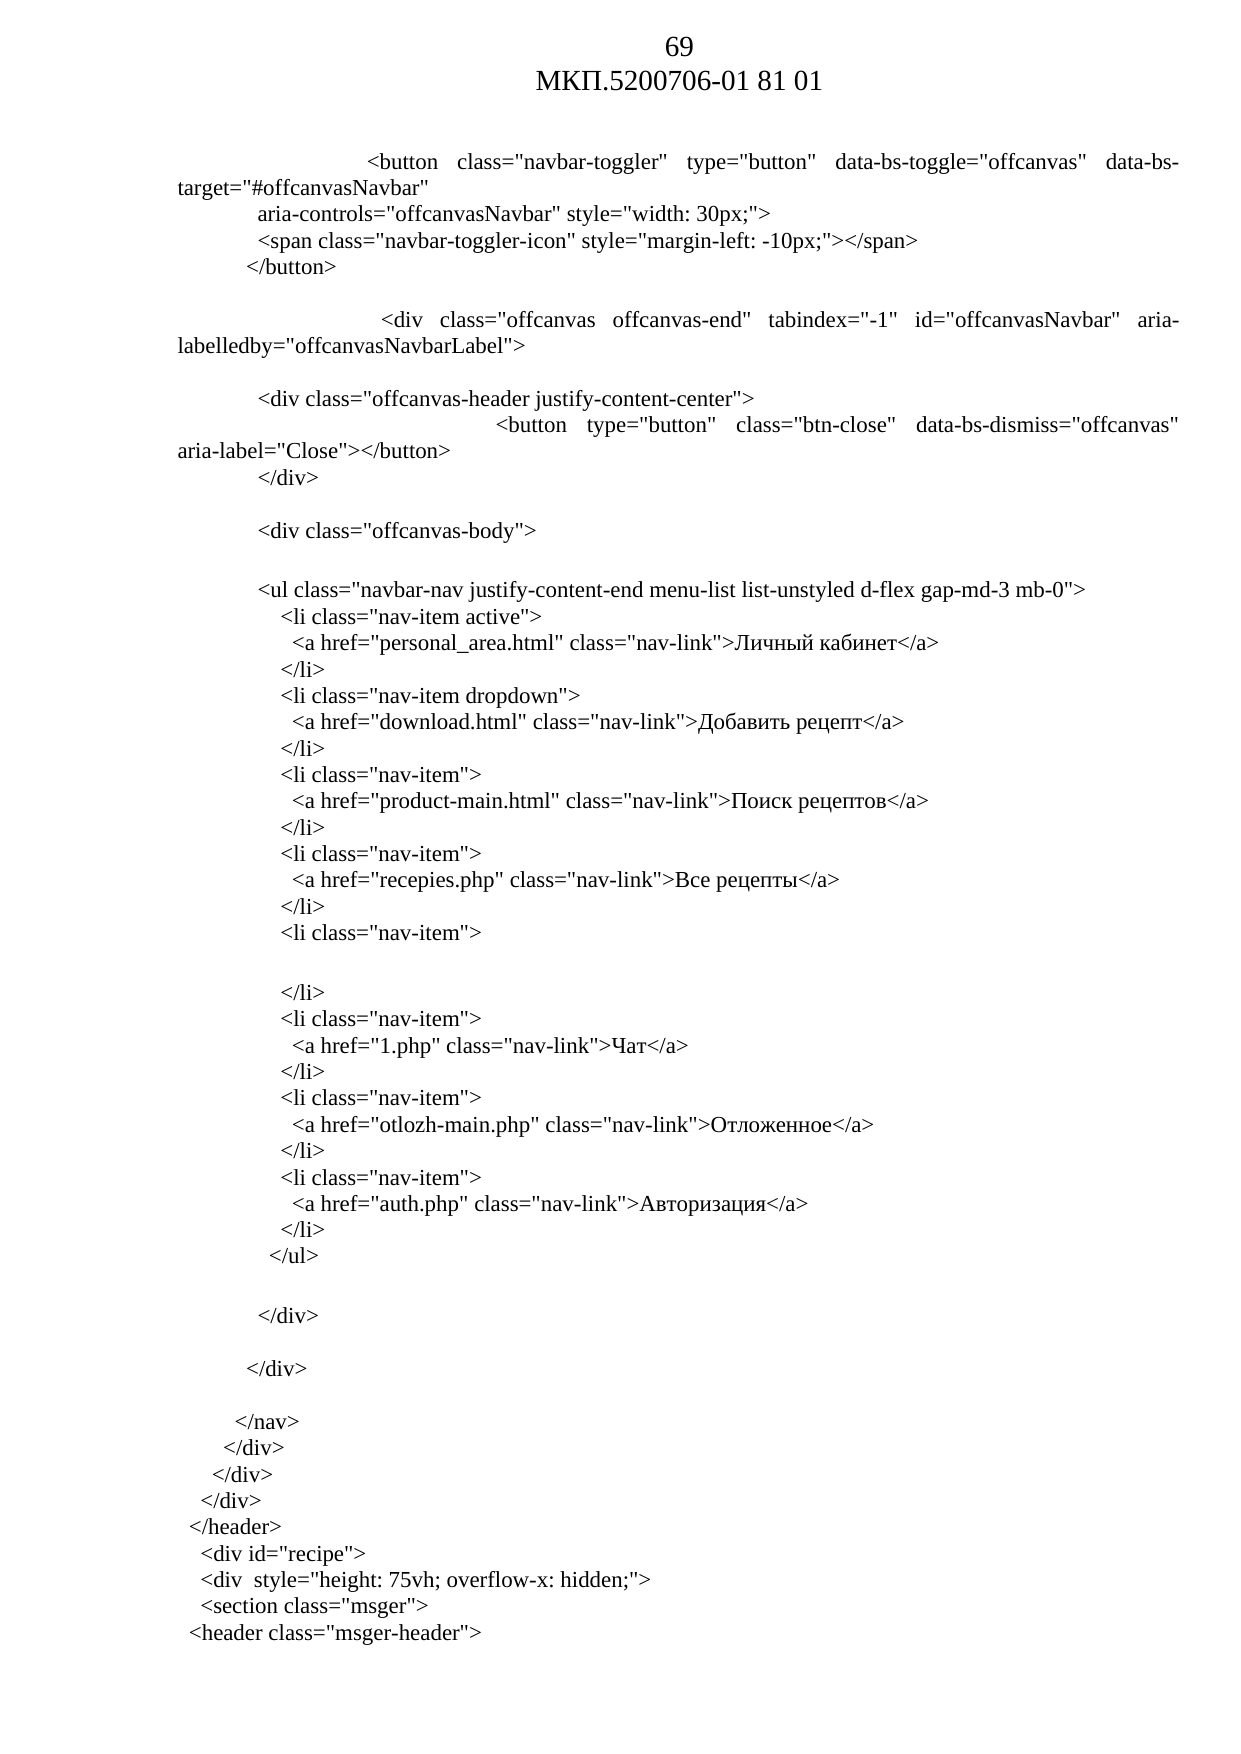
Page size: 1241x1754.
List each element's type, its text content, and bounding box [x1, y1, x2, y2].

text <a href="1.php" class="nav-link">Чат</a> [177, 1032, 1181, 1058]
text </li> [177, 1137, 1181, 1163]
text </li> [177, 735, 1181, 761]
text <header class="msger-header"> [177, 1619, 1181, 1645]
text </div> [177, 1434, 1181, 1461]
text <li class="nav-item"> [177, 1084, 1181, 1111]
text <div class="offcanvas offcanvas-end" tabindex="-1" id="offcanvasNavbar" aria-labelledby="offcanvasNavbarLabel"> [177, 306, 1181, 358]
text <a href="otlozh-main.php" class="nav-link">Отложенное</a> [177, 1111, 1181, 1137]
text </li> [177, 1216, 1181, 1243]
text </div> [177, 464, 1181, 490]
text </li> [177, 656, 1181, 682]
text <button type="button" class="btn-close" data-bs-dismiss="offcanvas" aria-label="Close"></button> [177, 411, 1181, 464]
text <div class="offcanvas-header justify-content-center"> [177, 385, 1181, 411]
text <a href="product-main.html" class="nav-link">Поиск рецептов</a> [177, 787, 1181, 814]
text <a href="download.html" class="nav-link">Добавить рецепт</a> [177, 708, 1181, 735]
text </li> [177, 814, 1181, 840]
text aria-controls="offcanvasNavbar" style="width: 30px;"> [177, 200, 1181, 227]
text <ul class="navbar-nav justify-content-end menu-list list-unstyled d-flex gap-md-3 mb-0"> [177, 577, 1181, 603]
text <div class="offcanvas-body"> [177, 517, 1181, 543]
text <div style="height: 75vh; overflow-x: hidden;"> [177, 1566, 1181, 1592]
text <section class="msger"> [177, 1592, 1181, 1619]
text <li class="nav-item"> [177, 919, 1181, 946]
text </div> [177, 1487, 1181, 1513]
text <div id="recipe"> [177, 1540, 1181, 1566]
text </div> [177, 1461, 1181, 1487]
text </div> [177, 1302, 1181, 1329]
text <li class="nav-item"> [177, 761, 1181, 787]
text </nav> [177, 1408, 1181, 1434]
text <a href="auth.php" class="nav-link">Авторизация</a> [177, 1190, 1181, 1216]
text <a href="personal_area.html" class="nav-link">Личный кабинет</a> [177, 629, 1181, 656]
text <li class="nav-item"> [177, 1005, 1181, 1032]
text <li class="nav-item active"> [177, 603, 1181, 629]
text </div> [177, 1355, 1181, 1382]
text <li class="nav-item"> [177, 1163, 1181, 1190]
text <li class="nav-item dropdown"> [177, 682, 1181, 708]
text <span class="navbar-toggler-icon" style="margin-left: -10px;"></span> [177, 227, 1181, 253]
text </li> [177, 1058, 1181, 1084]
text <a href="recepies.php" class="nav-link">Все рецепты</a> [177, 866, 1181, 893]
text </button> [177, 253, 1181, 279]
text </header> [177, 1513, 1181, 1540]
text </ul> [177, 1243, 1181, 1269]
text </li> [177, 893, 1181, 919]
text <li class="nav-item"> [177, 840, 1181, 866]
text <button class="navbar-toggler" type="button" data-bs-toggle="offcanvas" data-bs-target="#offcanvasNavbar" [177, 148, 1181, 200]
text </li> [177, 979, 1181, 1005]
